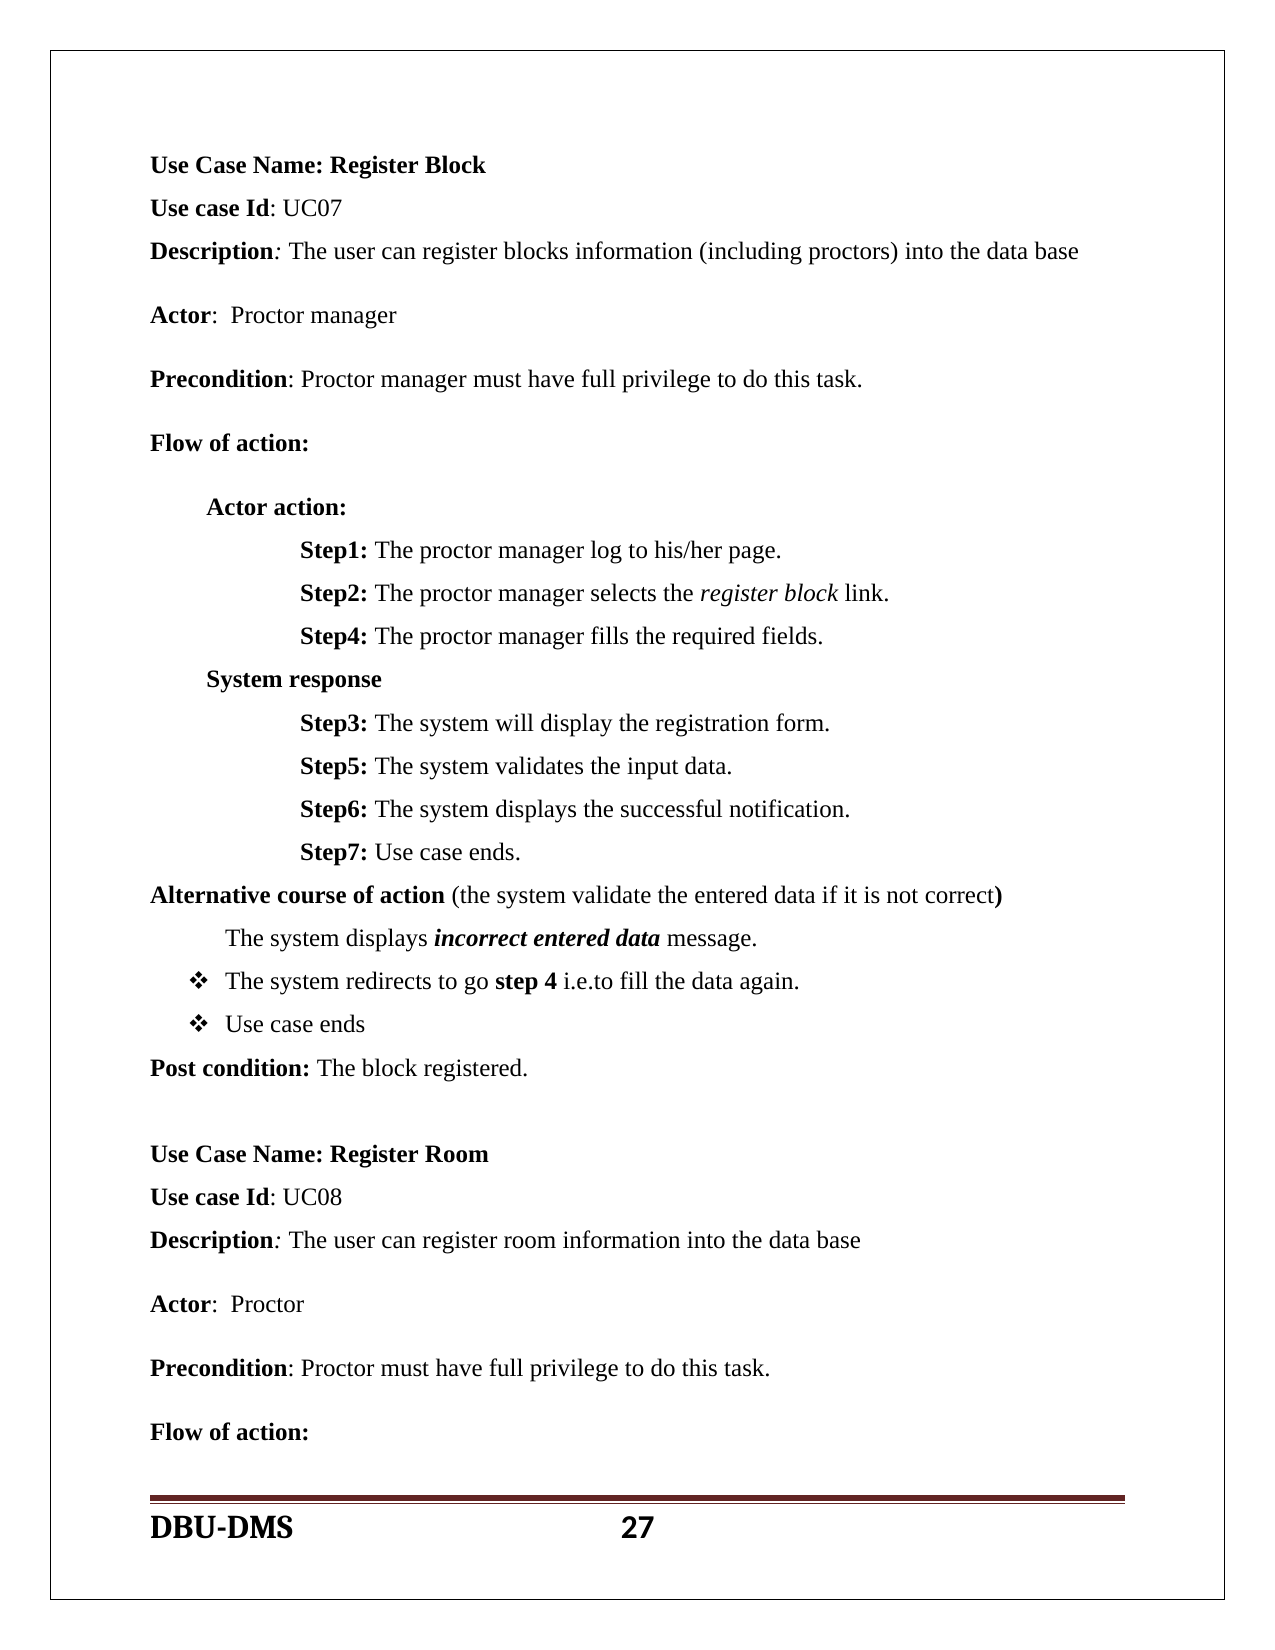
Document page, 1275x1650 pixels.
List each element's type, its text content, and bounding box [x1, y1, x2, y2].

text Use Case Name: Register Block [150, 150, 1125, 179]
list Step1: The proctor manager log to his/her page. [300, 535, 1125, 564]
text Description: The user can register blocks information (including proctors) into the data base [150, 236, 1125, 265]
text Actor action: [150, 492, 1125, 521]
text Use case Id: UC07 [150, 193, 1125, 222]
text Precondition: Proctor manager must have full privilege to do this task. [150, 364, 1125, 393]
text Post condition: The block registered. [150, 1053, 1125, 1081]
list Step4: The proctor manager fills the required fields. [300, 621, 1125, 650]
list Step6: The system displays the successful notification. [300, 794, 1125, 823]
list Step3: The system will display the registration form. [300, 708, 1125, 736]
text Use case Id: UC08 [150, 1182, 1125, 1211]
list The system redirects to go step 4 i.e.to fill the data again. [187, 966, 1125, 995]
text Description: The user can register room information into the data base [150, 1225, 1125, 1254]
text Flow of action: [150, 1417, 1125, 1446]
list Step2: The proctor manager selects the register block link. [300, 578, 1125, 607]
list The system displays incorrect entered data message. [225, 923, 1125, 952]
text Flow of action: [150, 428, 1125, 457]
text Actor: Proctor manager [150, 300, 1125, 329]
text Actor: Proctor [150, 1289, 1125, 1318]
text Use Case Name: Register Room [150, 1139, 1125, 1168]
list Step7: Use case ends. [300, 837, 1125, 866]
list Use case ends [187, 1009, 1125, 1038]
text System response [150, 664, 1125, 693]
text Alternative course of action (the system validate the entered data if it is not correct) [150, 880, 1125, 909]
text Precondition: Proctor must have full privilege to do this task. [150, 1353, 1125, 1382]
list Step5: The system validates the input data. [300, 751, 1125, 779]
